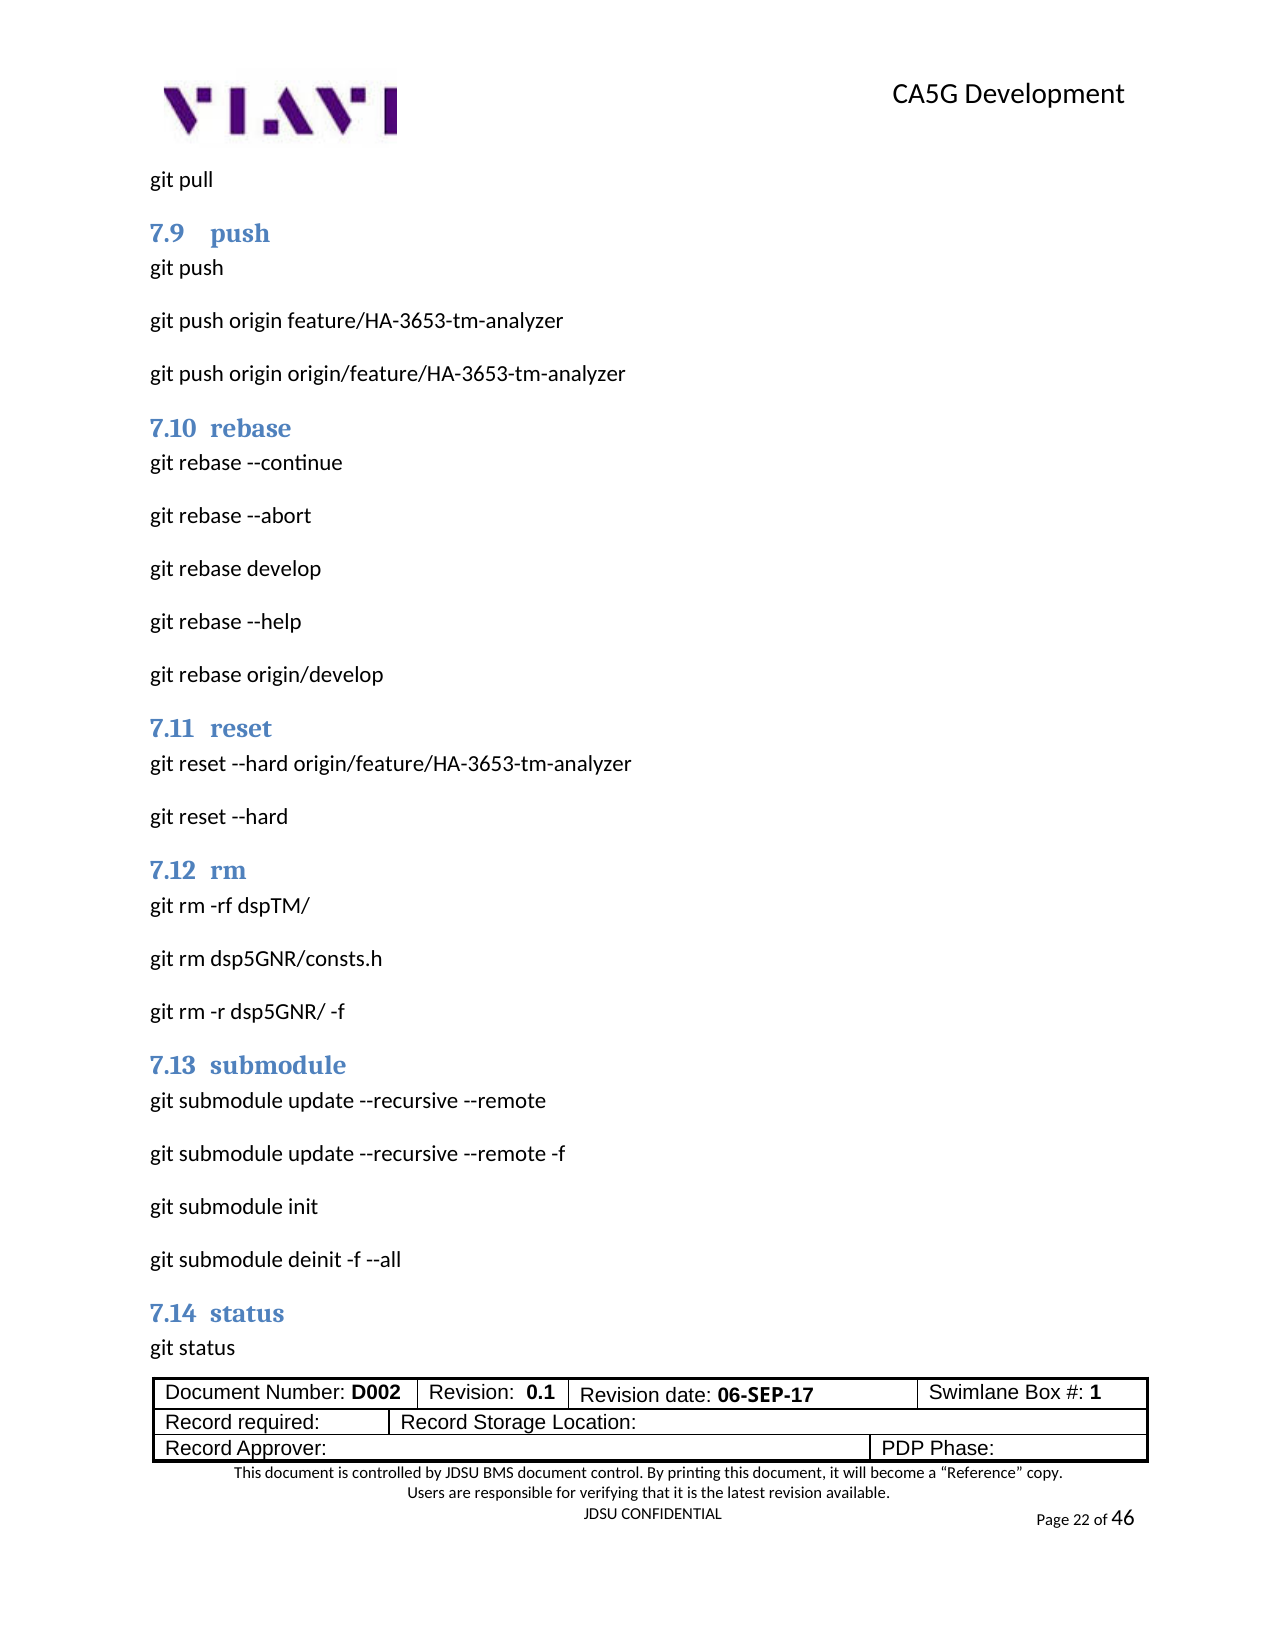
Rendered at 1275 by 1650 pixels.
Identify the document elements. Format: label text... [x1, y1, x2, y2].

picture [162, 68, 397, 146]
text git reset --hard origin/feature/HA-3653-tm-analyzer [150, 749, 1125, 777]
text git submodule update --recursive --remote -f [150, 1139, 1125, 1167]
text git push origin origin/feature/HA-3653-tm-analyzer [150, 359, 1125, 388]
text git rm dsp5GNR/consts.h [150, 944, 1125, 972]
text git submodule deinit -f --all [150, 1245, 1125, 1273]
subtitle status [150, 1298, 1125, 1329]
text git rm -r dsp5GNR/ -f [150, 997, 1125, 1025]
subtitle rm [150, 855, 1125, 886]
text git reset --hard [150, 802, 1125, 830]
text git submodule update --recursive --remote [150, 1086, 1125, 1114]
text git rm -rf dspTM/ [150, 891, 1125, 919]
text git push [150, 253, 1125, 282]
subtitle submodule [150, 1050, 1125, 1081]
text git push origin feature/HA-3653-tm-analyzer [150, 307, 1125, 334]
text git rebase --help [150, 607, 1125, 635]
text git status [150, 1333, 1125, 1362]
text git rebase --continue [150, 448, 1125, 476]
subtitle rebase [150, 413, 1125, 444]
text git rebase origin/develop [150, 660, 1125, 688]
text git submodule init [150, 1192, 1125, 1220]
text git rebase --abort [150, 501, 1125, 529]
subtitle push [150, 218, 1125, 249]
text git rebase develop [150, 554, 1125, 582]
subtitle reset [150, 713, 1125, 744]
text git pull [150, 165, 1125, 193]
